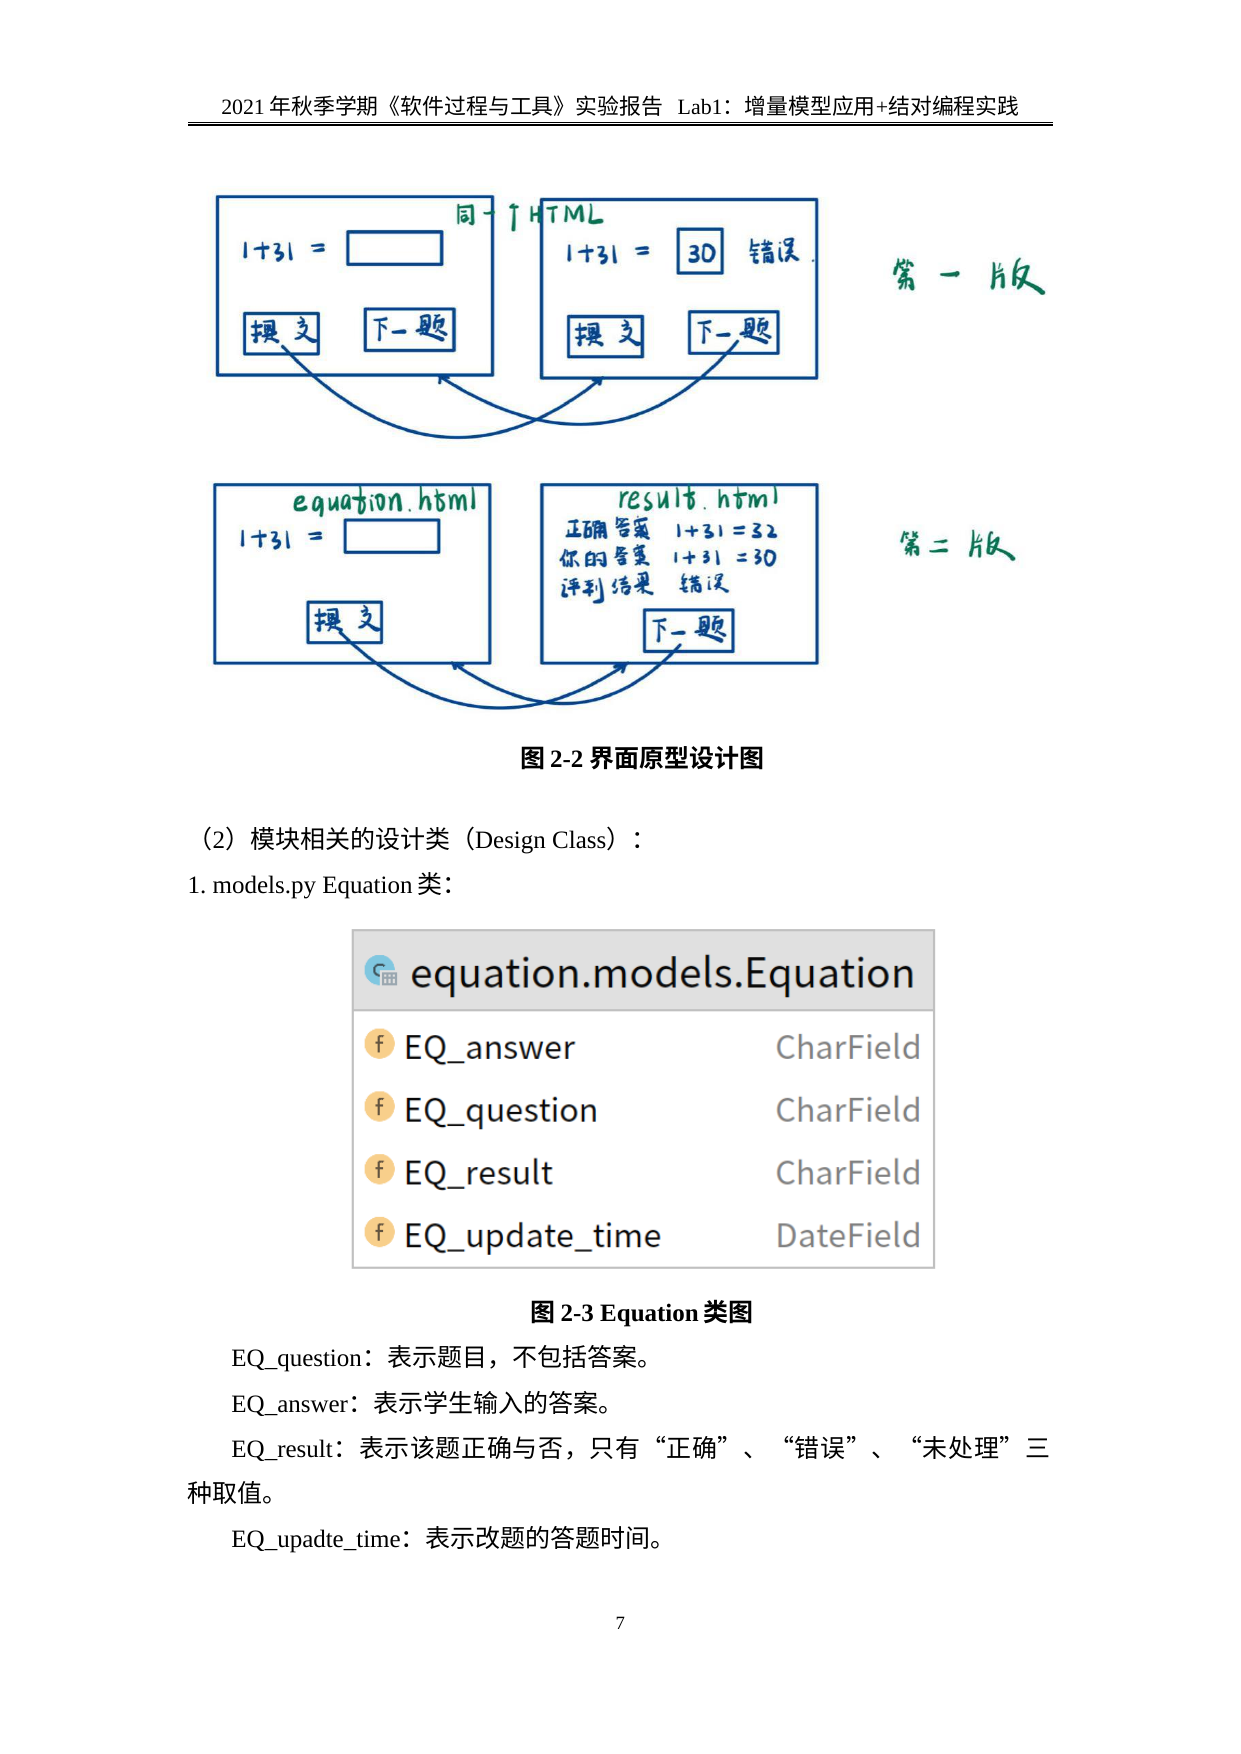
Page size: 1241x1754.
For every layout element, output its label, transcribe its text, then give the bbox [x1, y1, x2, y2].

text EQ_answer：表示学生输入的答案。 [187, 1383, 1053, 1419]
text 1. models.py Equation类： [187, 864, 1053, 901]
picture [329, 910, 955, 1287]
text 图2-3 Equation类图 [187, 1292, 1053, 1329]
text EQ_question：表示题目，不包括答案。 [187, 1338, 1053, 1374]
text （2）模块相关的设计类（Design Class）： [187, 819, 1053, 856]
picture [187, 162, 1085, 732]
text EQ_result：表示该题正确与否，只有“正确”、“错误”、“未处理”三种取值。 [187, 1428, 1053, 1510]
text EQ_upadte_time：表示改题的答题时间。 [187, 1519, 1053, 1555]
list 图2-2 界面原型设计图 [187, 738, 1053, 774]
